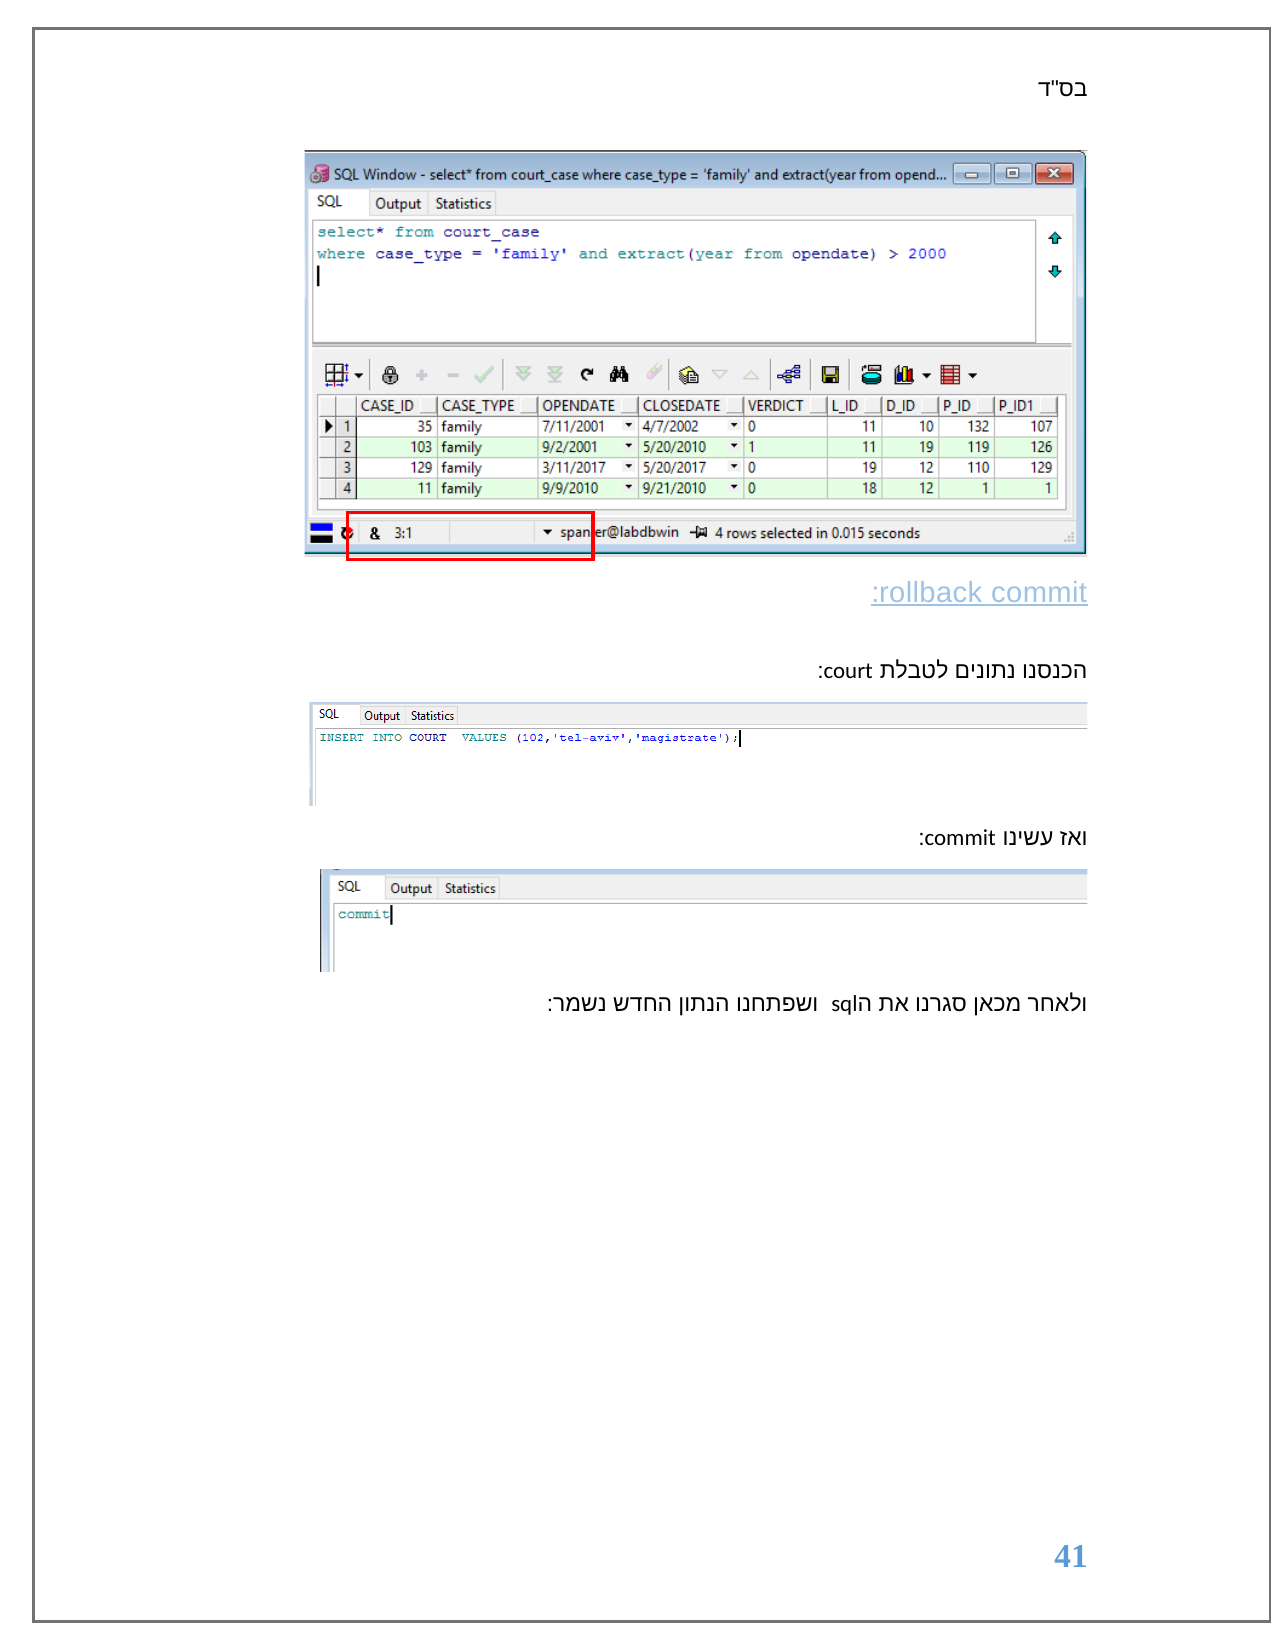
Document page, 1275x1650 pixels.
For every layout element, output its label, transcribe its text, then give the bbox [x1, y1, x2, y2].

picture [304, 150, 1088, 557]
text הכנסנו נתונים לטבלת court: [187, 656, 1087, 684]
picture [319, 869, 1088, 972]
picture [349, 514, 591, 557]
text ואז עשינו commit: [187, 823, 1087, 851]
text ולאחר מכאן סגרנו את הsql ושפתחנו הנתון החדש נשמר: [187, 989, 1087, 1017]
picture [309, 702, 1088, 806]
subtitle rollback commit: [187, 575, 1087, 608]
